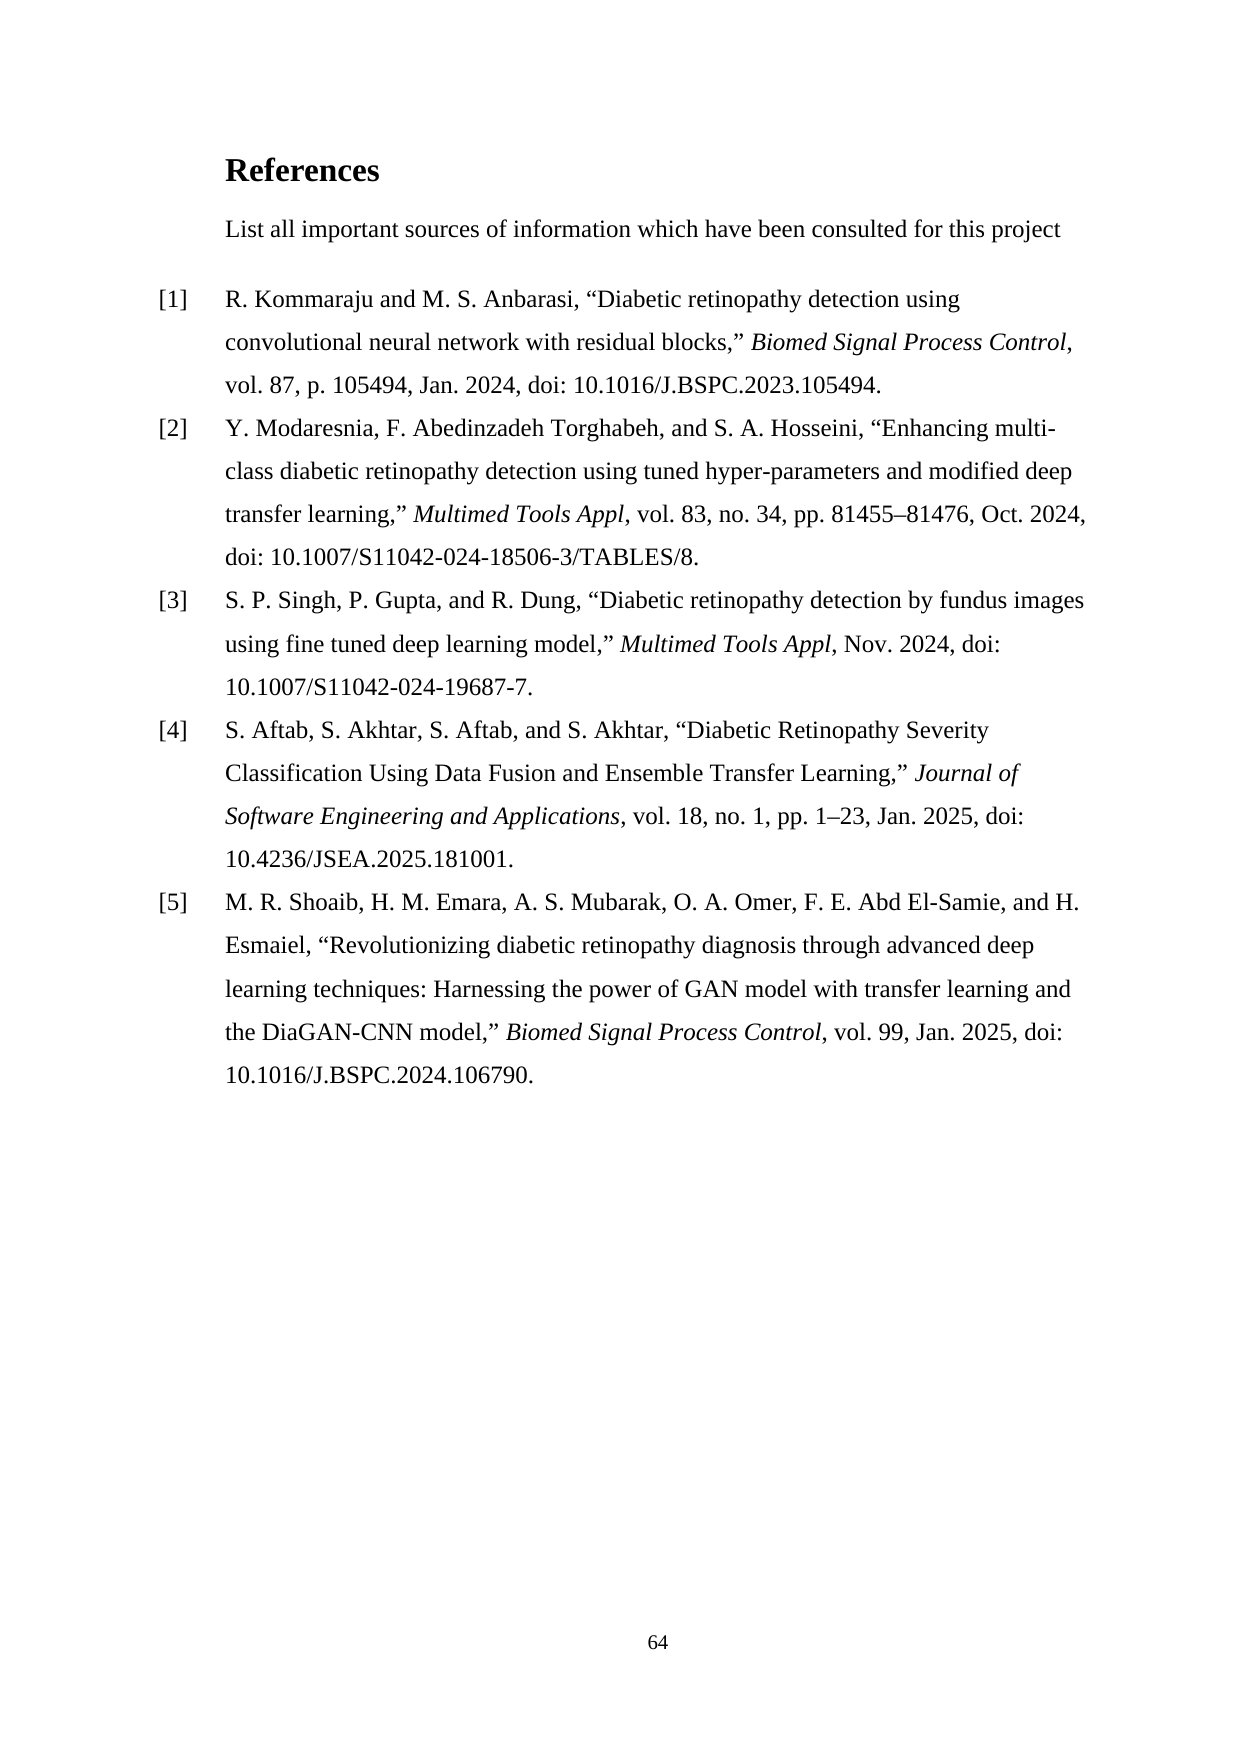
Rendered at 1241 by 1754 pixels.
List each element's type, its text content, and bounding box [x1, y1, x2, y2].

text List all important sources of information which have been consulted for this project [225, 214, 1090, 242]
subtitle References [225, 150, 1090, 188]
